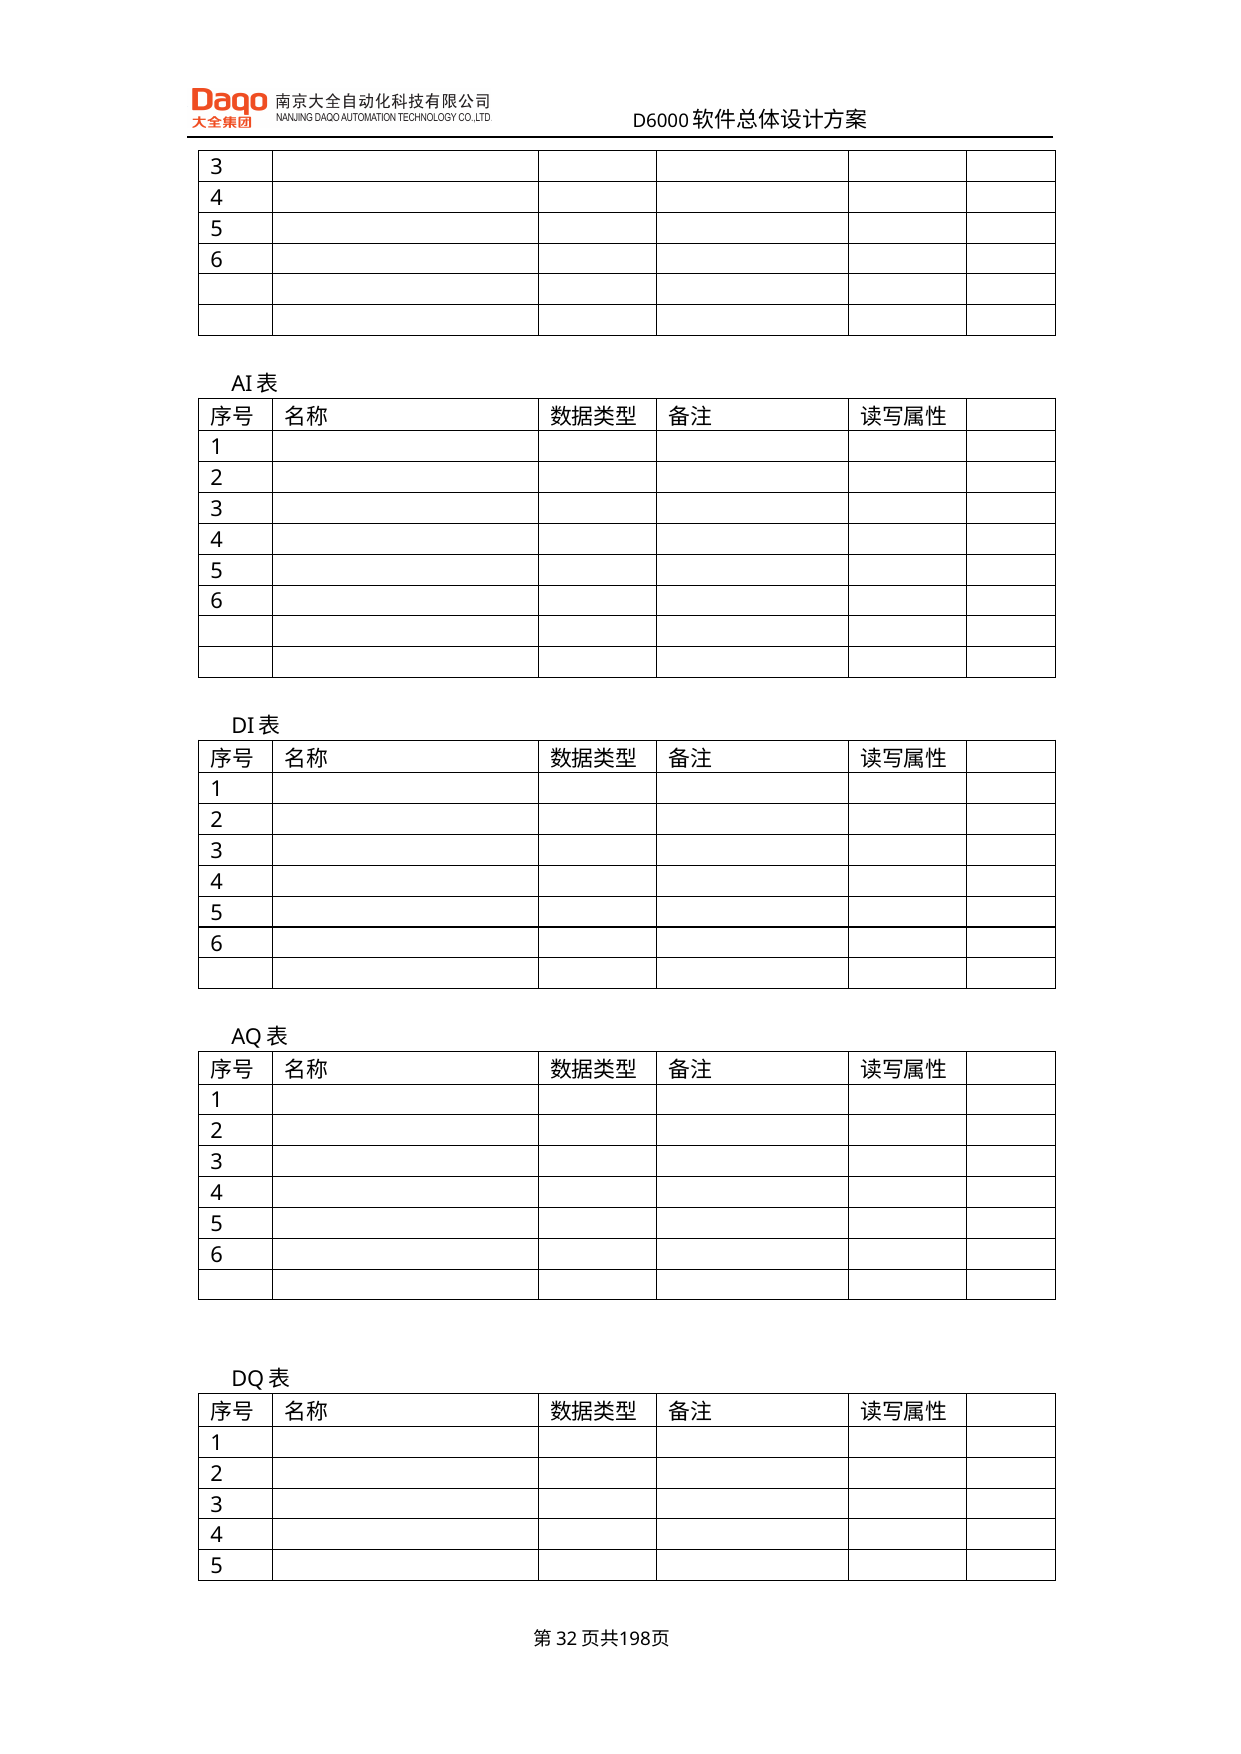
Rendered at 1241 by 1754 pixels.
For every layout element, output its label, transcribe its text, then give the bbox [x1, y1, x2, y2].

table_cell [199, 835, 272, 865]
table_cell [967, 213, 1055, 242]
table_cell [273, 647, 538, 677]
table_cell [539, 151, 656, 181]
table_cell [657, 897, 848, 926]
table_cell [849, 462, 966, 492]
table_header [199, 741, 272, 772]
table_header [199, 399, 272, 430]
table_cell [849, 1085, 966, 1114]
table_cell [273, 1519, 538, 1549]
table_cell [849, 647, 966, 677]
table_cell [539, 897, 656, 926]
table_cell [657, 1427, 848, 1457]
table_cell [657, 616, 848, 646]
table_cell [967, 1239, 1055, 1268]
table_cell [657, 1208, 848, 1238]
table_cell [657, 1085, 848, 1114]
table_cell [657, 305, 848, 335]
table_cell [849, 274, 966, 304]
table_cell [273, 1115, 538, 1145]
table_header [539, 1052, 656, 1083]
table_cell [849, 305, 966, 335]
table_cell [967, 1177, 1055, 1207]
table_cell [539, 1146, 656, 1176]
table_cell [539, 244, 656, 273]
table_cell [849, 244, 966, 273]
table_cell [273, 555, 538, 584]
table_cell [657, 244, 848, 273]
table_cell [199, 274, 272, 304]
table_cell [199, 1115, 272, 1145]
text AI表 [187, 366, 1053, 398]
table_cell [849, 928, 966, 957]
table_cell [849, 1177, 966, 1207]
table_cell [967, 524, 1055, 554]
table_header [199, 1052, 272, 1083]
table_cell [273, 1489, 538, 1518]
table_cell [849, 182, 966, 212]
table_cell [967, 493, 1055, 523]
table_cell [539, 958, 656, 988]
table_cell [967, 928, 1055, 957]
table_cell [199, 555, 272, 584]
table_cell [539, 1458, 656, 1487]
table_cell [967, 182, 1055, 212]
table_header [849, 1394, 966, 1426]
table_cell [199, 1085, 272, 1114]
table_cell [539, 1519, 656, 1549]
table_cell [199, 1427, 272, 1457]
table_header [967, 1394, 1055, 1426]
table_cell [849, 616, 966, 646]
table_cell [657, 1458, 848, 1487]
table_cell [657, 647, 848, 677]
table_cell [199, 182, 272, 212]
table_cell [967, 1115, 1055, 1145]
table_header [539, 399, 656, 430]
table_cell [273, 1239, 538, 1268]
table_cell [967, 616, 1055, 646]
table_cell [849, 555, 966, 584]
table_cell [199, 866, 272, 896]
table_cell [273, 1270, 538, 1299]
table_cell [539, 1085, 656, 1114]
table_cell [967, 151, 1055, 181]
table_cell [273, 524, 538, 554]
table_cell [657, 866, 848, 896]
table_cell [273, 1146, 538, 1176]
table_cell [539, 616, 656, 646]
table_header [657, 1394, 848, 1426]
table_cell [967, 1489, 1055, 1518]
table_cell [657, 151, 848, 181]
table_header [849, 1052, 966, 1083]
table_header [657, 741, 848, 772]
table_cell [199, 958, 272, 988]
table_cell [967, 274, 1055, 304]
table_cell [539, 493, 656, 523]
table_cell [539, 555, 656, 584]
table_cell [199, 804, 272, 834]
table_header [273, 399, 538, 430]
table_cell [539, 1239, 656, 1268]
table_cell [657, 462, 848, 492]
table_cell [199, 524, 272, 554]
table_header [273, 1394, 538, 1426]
picture [187, 88, 492, 128]
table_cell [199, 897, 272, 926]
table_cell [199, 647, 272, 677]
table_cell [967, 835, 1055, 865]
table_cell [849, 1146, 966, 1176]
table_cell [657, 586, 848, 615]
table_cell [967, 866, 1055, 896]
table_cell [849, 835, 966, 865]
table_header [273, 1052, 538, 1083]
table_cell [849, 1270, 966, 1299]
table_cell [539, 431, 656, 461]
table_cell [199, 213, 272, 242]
text DI表 [187, 708, 1053, 739]
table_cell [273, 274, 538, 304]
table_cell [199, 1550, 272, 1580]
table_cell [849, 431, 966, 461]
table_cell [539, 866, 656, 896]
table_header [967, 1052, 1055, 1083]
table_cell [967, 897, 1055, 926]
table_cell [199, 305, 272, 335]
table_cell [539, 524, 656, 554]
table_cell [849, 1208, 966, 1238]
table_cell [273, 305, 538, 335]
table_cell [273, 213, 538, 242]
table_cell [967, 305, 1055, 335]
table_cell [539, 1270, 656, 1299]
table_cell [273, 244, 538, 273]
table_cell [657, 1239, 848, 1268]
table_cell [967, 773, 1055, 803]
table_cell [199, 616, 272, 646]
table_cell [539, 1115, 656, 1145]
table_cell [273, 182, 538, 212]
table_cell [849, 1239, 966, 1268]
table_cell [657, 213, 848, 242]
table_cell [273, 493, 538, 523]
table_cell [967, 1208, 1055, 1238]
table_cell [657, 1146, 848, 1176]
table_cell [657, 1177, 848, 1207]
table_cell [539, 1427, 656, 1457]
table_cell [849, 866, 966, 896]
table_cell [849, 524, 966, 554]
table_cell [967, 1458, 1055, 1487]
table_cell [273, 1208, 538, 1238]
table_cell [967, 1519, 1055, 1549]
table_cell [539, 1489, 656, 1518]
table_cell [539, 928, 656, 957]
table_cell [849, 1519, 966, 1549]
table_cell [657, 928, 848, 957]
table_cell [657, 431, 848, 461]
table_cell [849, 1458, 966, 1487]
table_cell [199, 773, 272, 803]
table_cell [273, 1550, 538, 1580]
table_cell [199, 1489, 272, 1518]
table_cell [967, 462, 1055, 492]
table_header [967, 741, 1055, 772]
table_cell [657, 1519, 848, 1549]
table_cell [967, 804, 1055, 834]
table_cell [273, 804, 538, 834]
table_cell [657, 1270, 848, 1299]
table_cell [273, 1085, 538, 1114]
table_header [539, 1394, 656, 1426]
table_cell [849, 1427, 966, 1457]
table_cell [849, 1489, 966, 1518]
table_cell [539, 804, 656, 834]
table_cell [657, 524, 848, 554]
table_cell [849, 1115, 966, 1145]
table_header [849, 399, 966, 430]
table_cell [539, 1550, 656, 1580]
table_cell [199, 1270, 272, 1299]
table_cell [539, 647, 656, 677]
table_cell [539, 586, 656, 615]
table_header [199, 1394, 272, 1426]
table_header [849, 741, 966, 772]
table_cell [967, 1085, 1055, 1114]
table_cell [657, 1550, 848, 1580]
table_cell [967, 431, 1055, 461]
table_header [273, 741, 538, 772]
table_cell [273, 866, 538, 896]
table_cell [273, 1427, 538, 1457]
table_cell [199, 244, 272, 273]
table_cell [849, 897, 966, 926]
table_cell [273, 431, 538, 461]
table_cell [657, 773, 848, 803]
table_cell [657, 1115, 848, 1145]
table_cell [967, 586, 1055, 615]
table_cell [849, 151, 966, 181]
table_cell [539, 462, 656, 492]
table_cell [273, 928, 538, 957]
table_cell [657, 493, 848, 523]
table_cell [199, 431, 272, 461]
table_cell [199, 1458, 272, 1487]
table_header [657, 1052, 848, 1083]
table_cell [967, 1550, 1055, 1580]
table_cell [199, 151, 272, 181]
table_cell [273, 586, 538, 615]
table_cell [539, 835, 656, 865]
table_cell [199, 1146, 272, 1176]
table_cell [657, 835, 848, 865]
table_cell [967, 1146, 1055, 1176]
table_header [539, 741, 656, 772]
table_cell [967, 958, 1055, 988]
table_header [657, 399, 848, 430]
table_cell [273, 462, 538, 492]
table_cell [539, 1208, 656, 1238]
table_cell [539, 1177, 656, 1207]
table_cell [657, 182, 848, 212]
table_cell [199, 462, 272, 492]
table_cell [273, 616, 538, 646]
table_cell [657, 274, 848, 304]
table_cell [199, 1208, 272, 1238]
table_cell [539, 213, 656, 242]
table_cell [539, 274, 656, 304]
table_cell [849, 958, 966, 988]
text AQ表 [187, 1019, 1053, 1051]
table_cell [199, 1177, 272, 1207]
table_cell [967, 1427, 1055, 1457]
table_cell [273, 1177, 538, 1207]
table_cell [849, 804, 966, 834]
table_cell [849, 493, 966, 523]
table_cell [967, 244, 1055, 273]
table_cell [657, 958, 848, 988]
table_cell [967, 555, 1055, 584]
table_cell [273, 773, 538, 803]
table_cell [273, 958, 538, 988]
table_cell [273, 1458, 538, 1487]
text DQ表 [187, 1361, 1053, 1393]
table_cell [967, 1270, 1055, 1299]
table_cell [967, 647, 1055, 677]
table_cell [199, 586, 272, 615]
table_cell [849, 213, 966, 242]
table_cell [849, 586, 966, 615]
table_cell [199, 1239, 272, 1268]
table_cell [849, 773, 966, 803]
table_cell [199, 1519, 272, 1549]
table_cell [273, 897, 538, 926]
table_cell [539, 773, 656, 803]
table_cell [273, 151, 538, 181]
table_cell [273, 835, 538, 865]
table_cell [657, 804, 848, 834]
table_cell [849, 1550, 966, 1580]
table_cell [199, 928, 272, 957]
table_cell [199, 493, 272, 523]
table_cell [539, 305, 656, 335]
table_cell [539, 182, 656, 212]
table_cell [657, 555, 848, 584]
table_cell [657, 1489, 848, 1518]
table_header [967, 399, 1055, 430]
